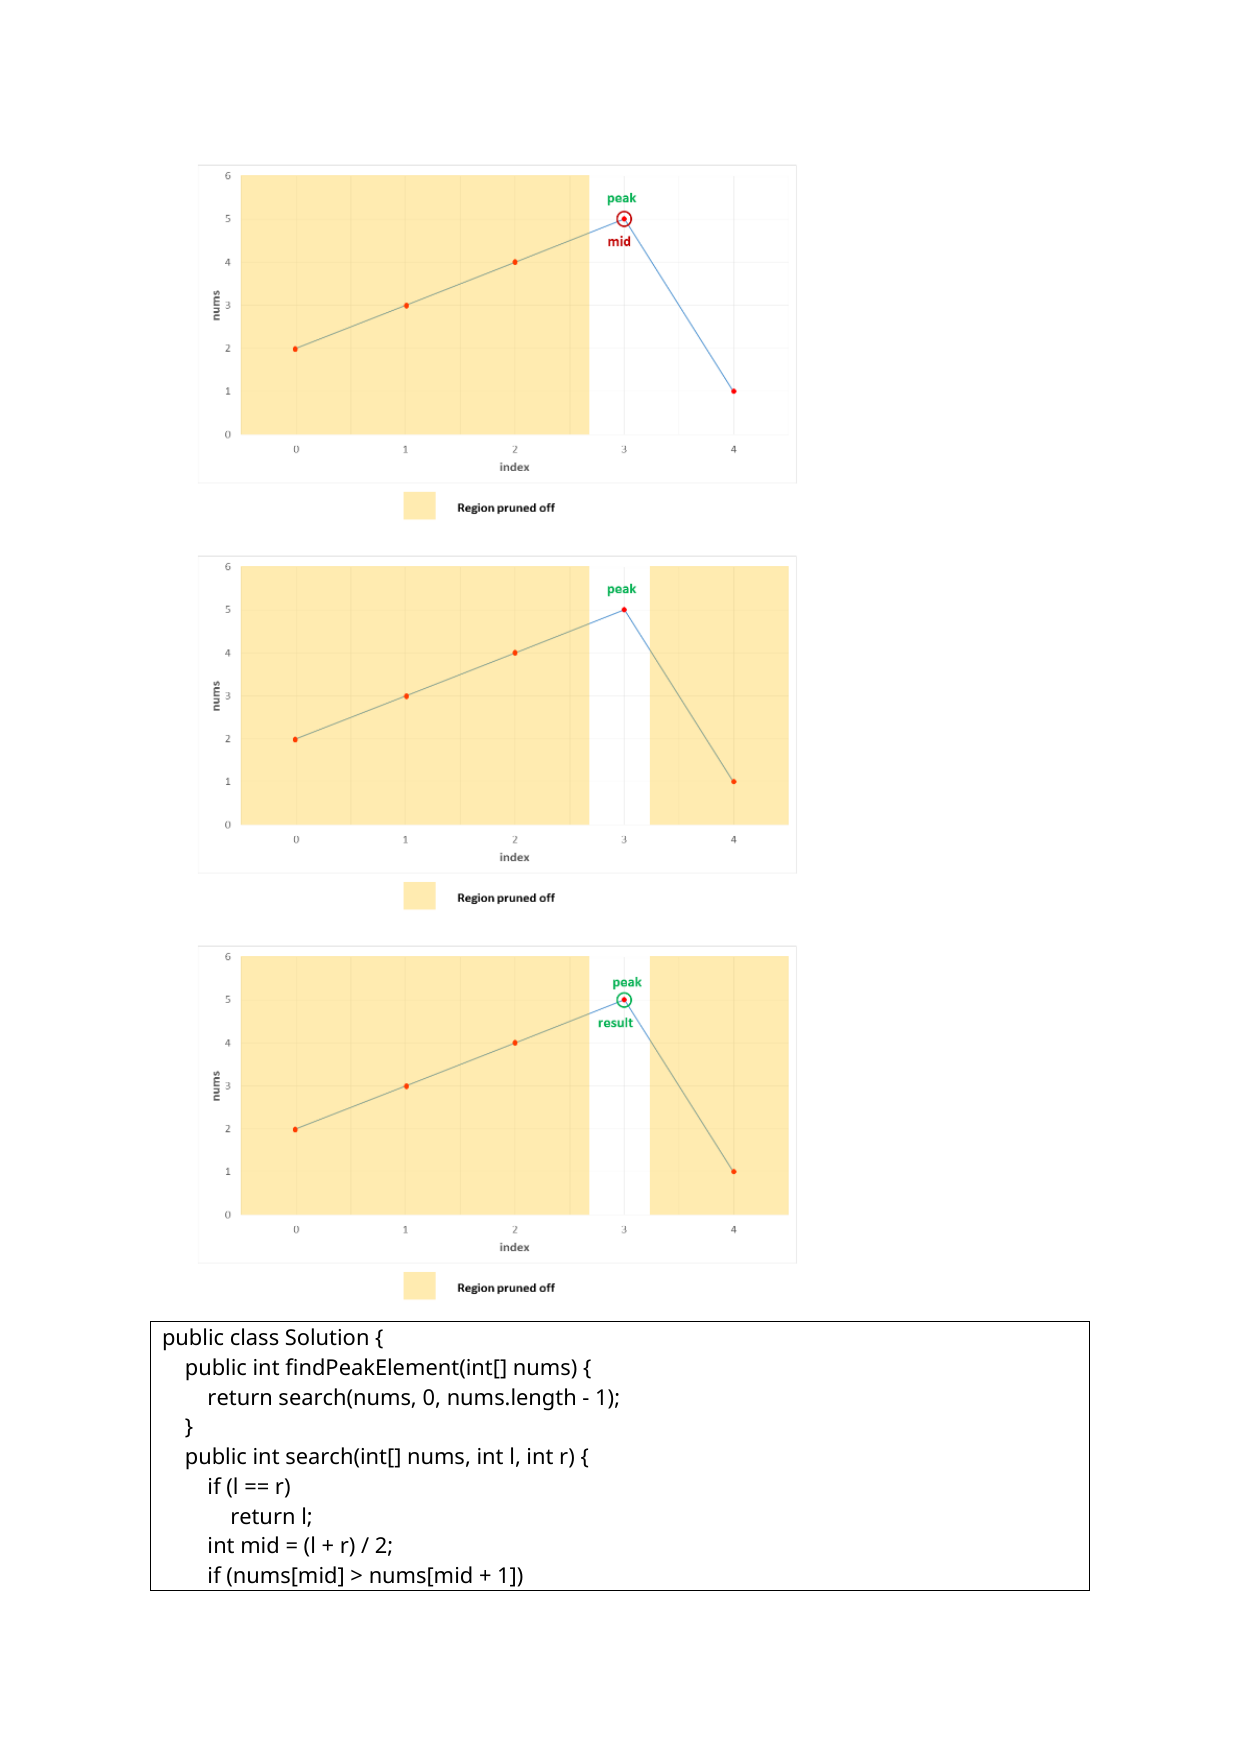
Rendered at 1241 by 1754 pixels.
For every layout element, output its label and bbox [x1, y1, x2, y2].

picture [150, 150, 843, 1321]
table_header [151, 1322, 1089, 1590]
